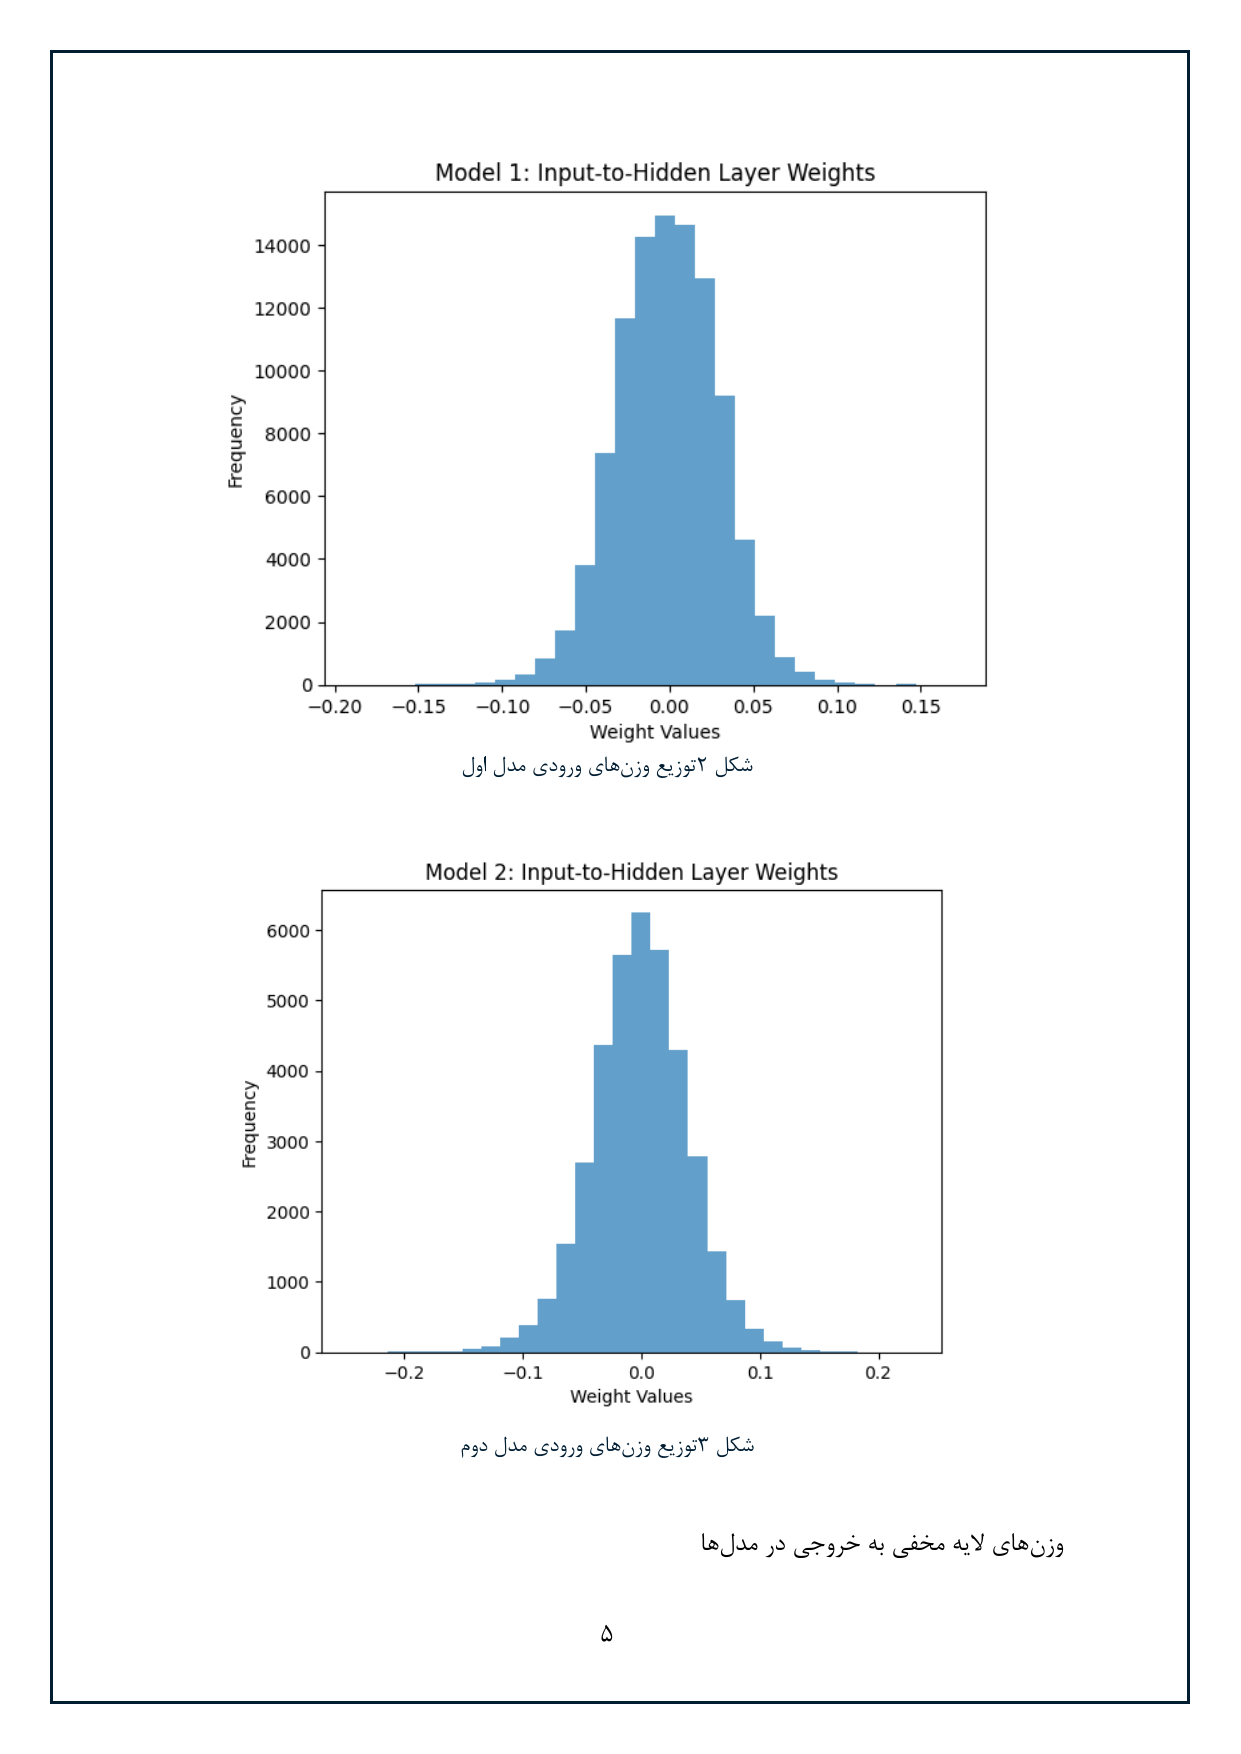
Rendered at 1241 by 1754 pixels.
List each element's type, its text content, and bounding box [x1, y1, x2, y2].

text وزن‌های لایه مخفی به خروجی در مدل‌ها [150, 1531, 1063, 1560]
picture [214, 150, 999, 756]
text شکل 3توزیع وزن‌های ورودی مدل دوم [150, 1435, 1063, 1460]
picture [229, 850, 954, 1419]
